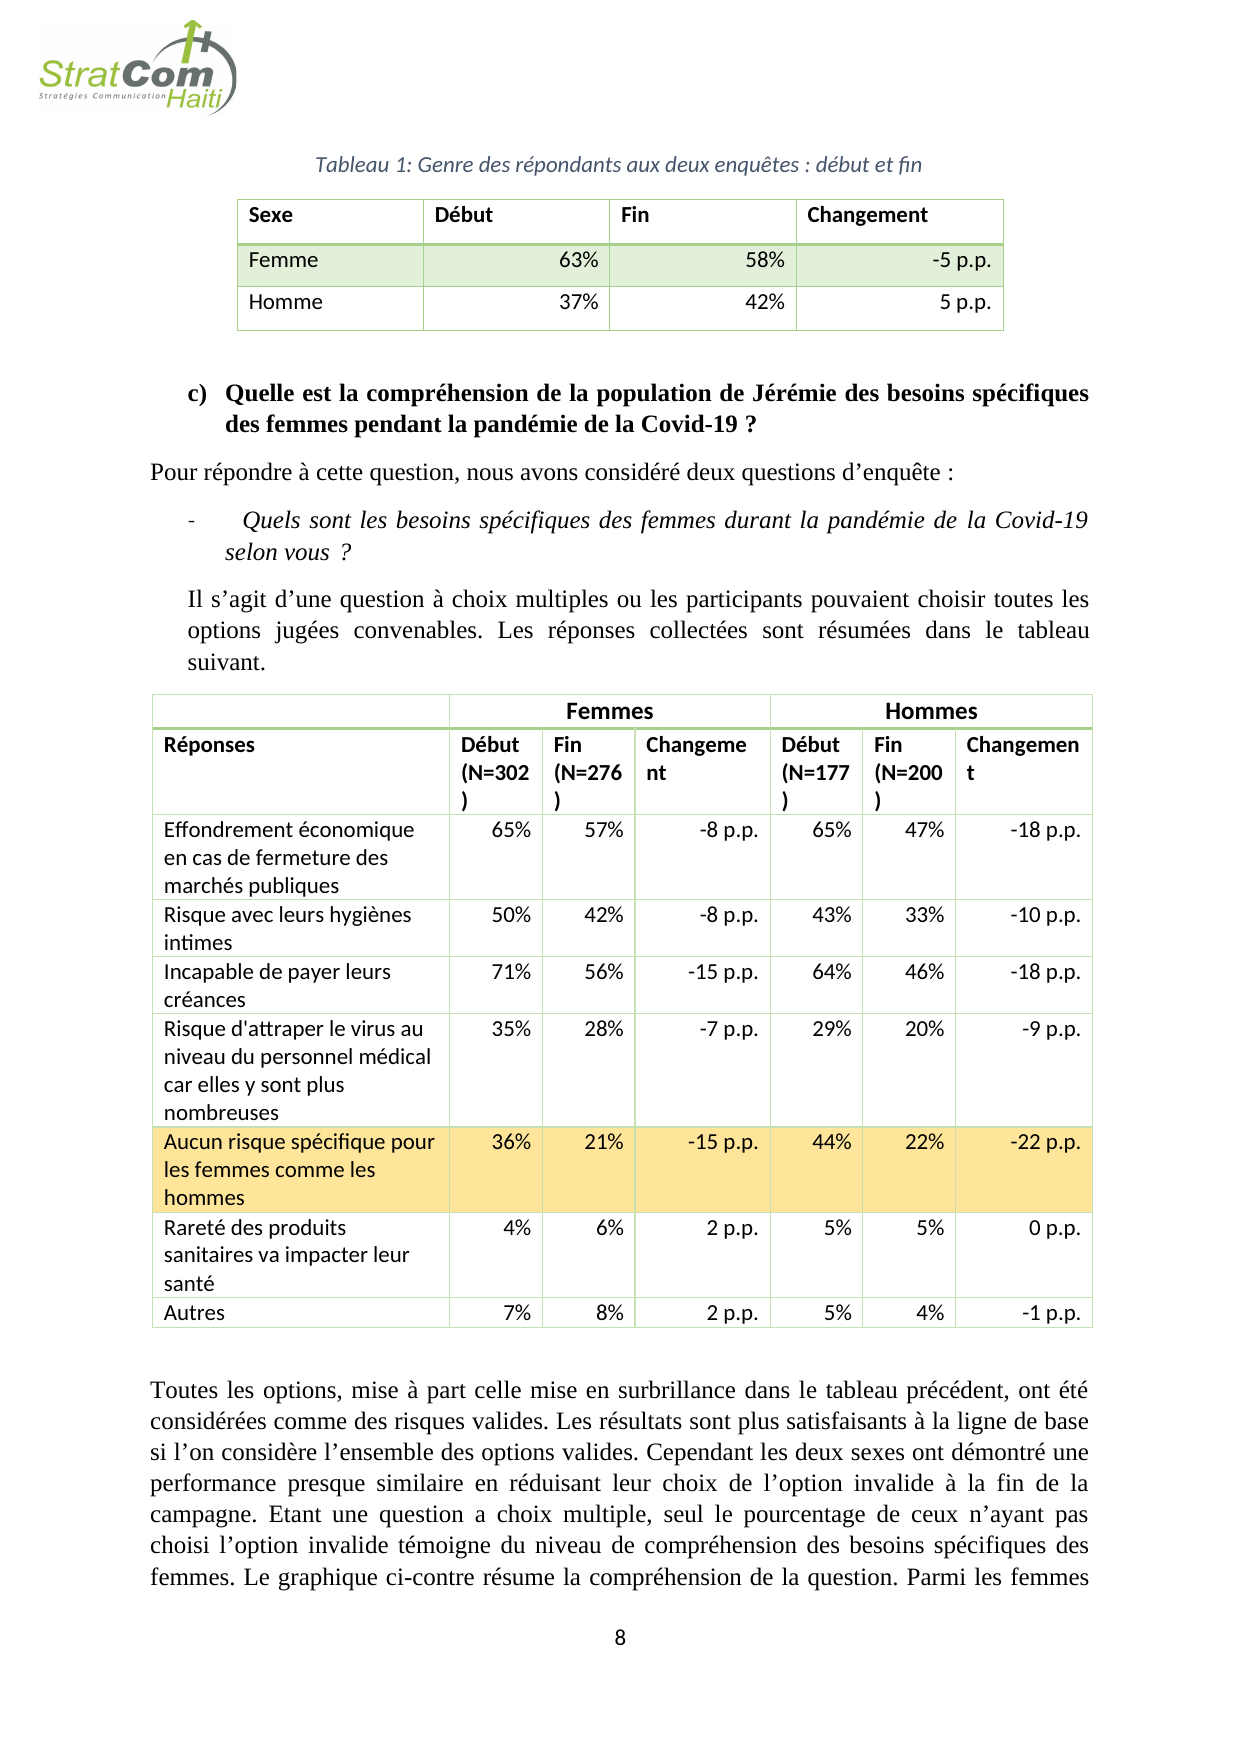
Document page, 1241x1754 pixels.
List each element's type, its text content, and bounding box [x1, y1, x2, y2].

table_cell 33% [863, 900, 955, 956]
table_cell 5% [771, 1213, 862, 1297]
text Tableau 1: Genre des répondants aux deux enquêtes : début et fin [150, 150, 1090, 178]
table_cell -1 p.p. [956, 1298, 1092, 1327]
table_cell -9 p.p. [956, 1014, 1092, 1126]
text Pour répondre à cette question, nous avons considéré deux questions d’enquête : [150, 457, 1090, 486]
table_cell 2 p.p. [636, 1298, 770, 1327]
table_header Sexe [238, 200, 423, 242]
table_header Fin [610, 200, 796, 242]
table_cell 71% [450, 957, 542, 1013]
table_cell Aucun risque spécifique pour les femmes comme les hommes [153, 1128, 449, 1212]
table_cell Début (N=302) [450, 730, 542, 814]
table_header Changement [797, 200, 1003, 242]
table_cell 35% [450, 1014, 542, 1126]
table_cell 46% [863, 957, 955, 1013]
table_cell Fin (N=200) [863, 730, 955, 814]
table_cell Rareté des produits sanitaires va impacter leur santé [153, 1213, 449, 1297]
table_cell 4% [863, 1298, 955, 1327]
table_cell 29% [771, 1014, 862, 1126]
table_cell -10 p.p. [956, 900, 1092, 956]
table_cell Risque d'attraper le virus au niveau du personnel médical car elles y sont plus nombreuses [153, 1014, 449, 1126]
table_cell Fin (N=276) [543, 730, 634, 814]
table_cell Réponses [153, 730, 449, 814]
table_cell -18 p.p. [956, 957, 1092, 1013]
table_header Femmes [450, 695, 770, 727]
table_cell 63% [424, 246, 609, 286]
table_cell 64% [771, 957, 862, 1013]
table_cell 47% [863, 815, 955, 899]
table_cell 36% [450, 1128, 542, 1212]
list Quels sont les besoins spécifiques des femmes durant la pandémie de la Covid-19 selon vous ? [187, 505, 1090, 566]
table_cell 7% [450, 1298, 542, 1327]
table_cell -7 p.p. [636, 1014, 770, 1126]
list Quelle est la compréhension de la population de Jérémie des besoins spécifiques des femmes pendant la pandémie de la Covid-19 ? [187, 378, 1090, 438]
table_cell -8 p.p. [636, 815, 770, 899]
table_header Hommes [771, 695, 1092, 727]
table_cell Risque avec leurs hygiènes intimes [153, 900, 449, 956]
table_cell Changement [636, 730, 770, 814]
table_cell 8% [543, 1298, 634, 1327]
table_cell 22% [863, 1128, 955, 1212]
table_cell 5 p.p. [797, 287, 1003, 330]
table_cell 44% [771, 1128, 862, 1212]
text Il s’agit d’une question à choix multiples ou les participants pouvaient choisir toutes les options jugées convenables. Les réponses collectées sont résumées dans le tableau suivant. [187, 584, 1090, 675]
table_cell 21% [543, 1128, 634, 1212]
table_cell Début (N=177) [771, 730, 862, 814]
table_cell 6% [543, 1213, 634, 1297]
table_cell -8 p.p. [636, 900, 770, 956]
table_header [153, 695, 449, 727]
table_cell 5% [771, 1298, 862, 1327]
table_cell -15 p.p. [636, 1128, 770, 1212]
table_cell -5 p.p. [797, 246, 1003, 286]
table_cell 65% [771, 815, 862, 899]
table_cell Incapable de payer leurs créances [153, 957, 449, 1013]
table_cell 50% [450, 900, 542, 956]
table_cell 43% [771, 900, 862, 956]
table_cell 28% [543, 1014, 634, 1126]
table_cell 37% [424, 287, 609, 330]
table_cell Autres [153, 1298, 449, 1327]
table_cell 42% [543, 900, 634, 956]
table_cell 58% [610, 246, 796, 286]
table_cell Changement [956, 730, 1092, 814]
table_cell 57% [543, 815, 634, 899]
table_cell 65% [450, 815, 542, 899]
table_header Début [424, 200, 609, 242]
picture [37, 20, 237, 116]
table_cell -15 p.p. [636, 957, 770, 1013]
table_cell Effondrement économique en cas de fermeture des marchés publiques [153, 815, 449, 899]
table_cell 20% [863, 1014, 955, 1126]
table_cell 5% [863, 1213, 955, 1297]
table_cell 56% [543, 957, 634, 1013]
table_cell 42% [610, 287, 796, 330]
table_cell Homme [238, 287, 423, 330]
table_cell 2 p.p. [636, 1213, 770, 1297]
table_cell 4% [450, 1213, 542, 1297]
table_cell -22 p.p. [956, 1128, 1092, 1212]
table_cell Femme [238, 246, 423, 286]
table_cell 0 p.p. [956, 1213, 1092, 1297]
table_cell -18 p.p. [956, 815, 1092, 899]
